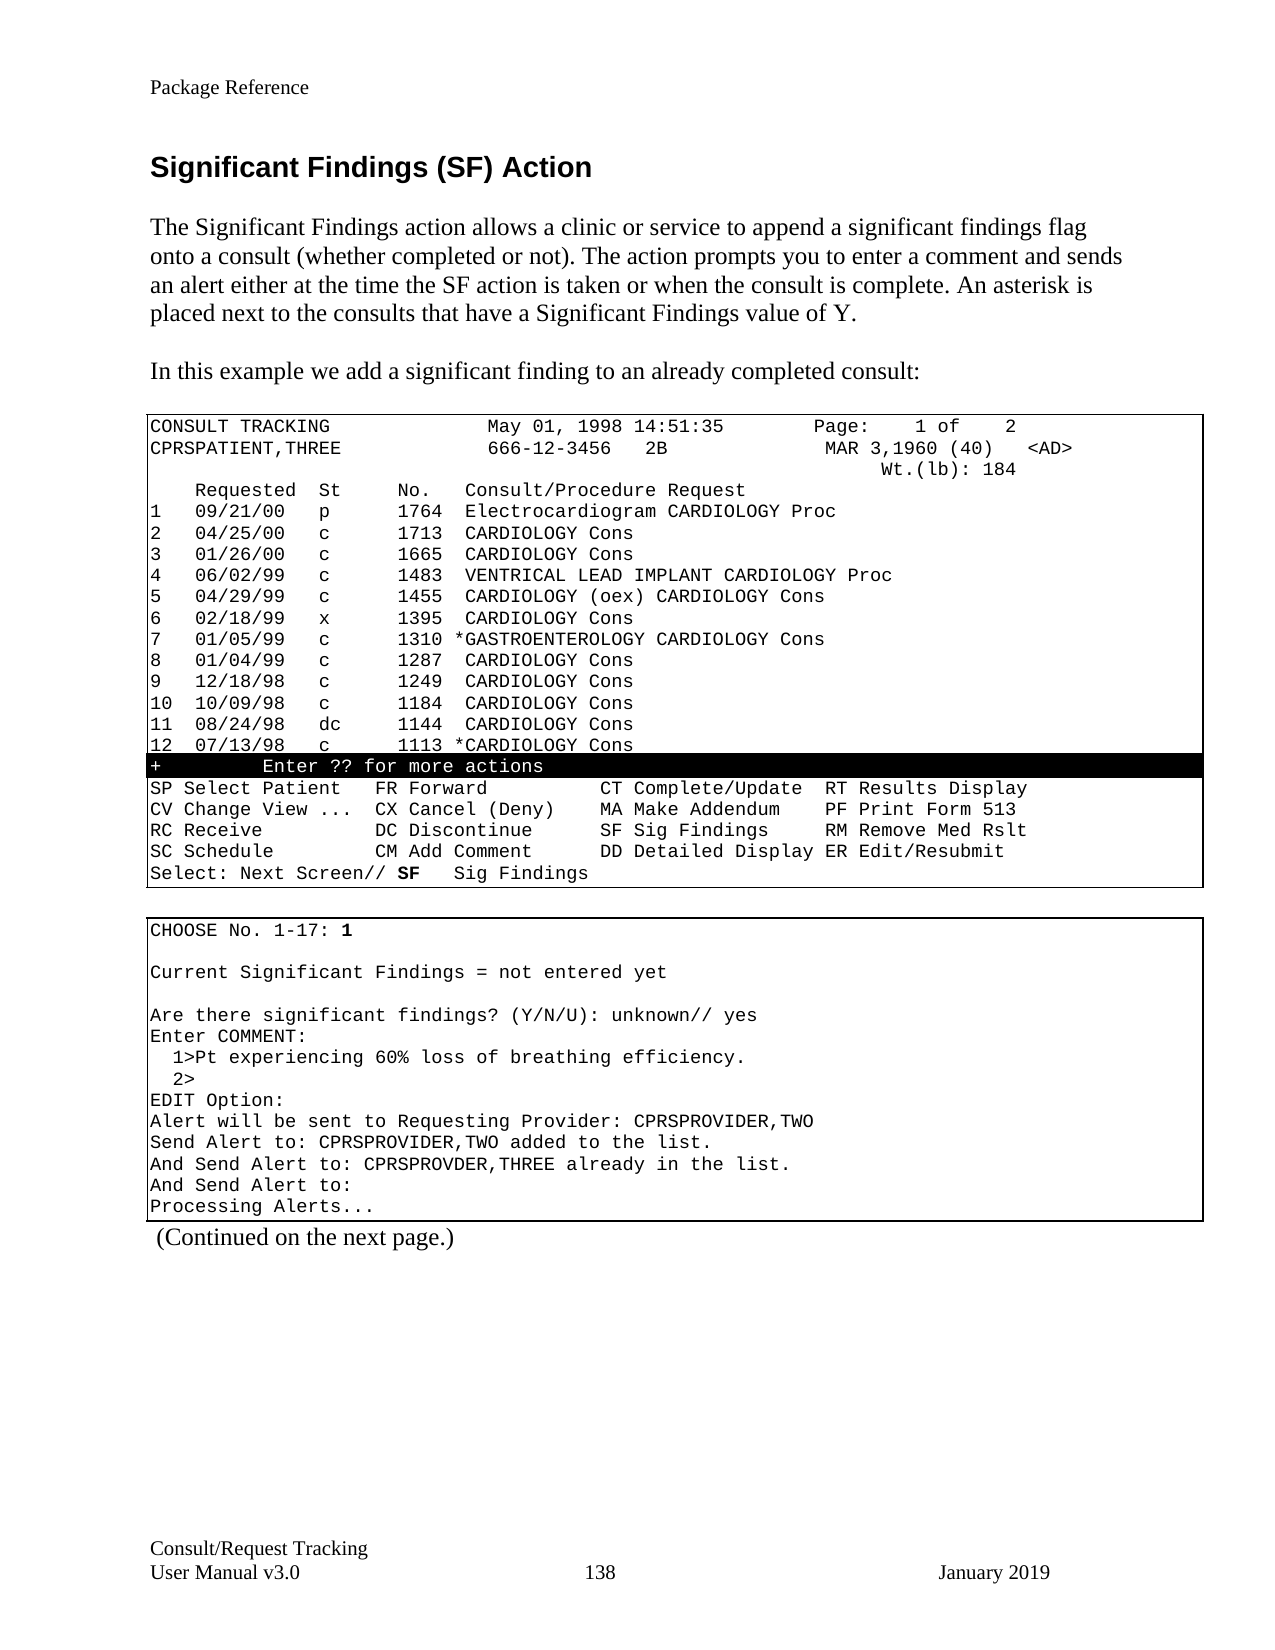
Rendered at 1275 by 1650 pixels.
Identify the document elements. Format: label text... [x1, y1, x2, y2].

text 3 01/26/00 c 1665 CARDIOLOGY Cons [148, 541, 1202, 562]
text 4 06/02/99 c 1483 VENTRICAL LEAD IMPLANT CARDIOLOGY Proc [148, 562, 1202, 583]
text The Significant Findings action allows a clinic or service to append a significant findings flag onto a consult (whether completed or not). The action prompts you to enter a comment and sends an alert either at the time the SF action is taken or when the consult is complete. An asterisk is placed next to the consults that have a Significant Findings value of Y. [150, 212, 1125, 327]
text 10 10/09/98 c 1184 CARDIOLOGY Cons [148, 690, 1202, 711]
text 7 01/05/99 c 1310 *GASTROENTEROLOGY CARDIOLOGY Cons [148, 626, 1202, 647]
subtitle Significant Findings (SF) Action [150, 150, 1125, 183]
text 9 12/18/98 c 1249 CARDIOLOGY Cons [148, 668, 1202, 690]
text Requested St No. Consult/Procedure Request [148, 477, 1202, 498]
text In this example we add a significant finding to an already completed consult: [150, 356, 1125, 385]
text 8 01/04/99 c 1287 CARDIOLOGY Cons [148, 647, 1202, 668]
text CONSULT TRACKING May 01, 1998 14:51:35 Page: 1 of 2 [148, 415, 1202, 435]
text 5 04/29/99 c 1455 CARDIOLOGY (oex) CARDIOLOGY Cons [148, 583, 1202, 605]
text RC Receive DC Discontinue SF Sig Findings RM Remove Med Rslt [148, 817, 1202, 838]
text Select: Next Screen// SF Sig Findings [148, 860, 1202, 887]
text And Send Alert to: [148, 1172, 1202, 1193]
text Current Significant Findings = not entered yet [148, 959, 1202, 984]
text Enter COMMENT: [148, 1023, 1202, 1044]
text Send Alert to: CPRSPROVIDER,TWO added to the list. [148, 1129, 1202, 1151]
text Are there significant findings? (Y/N/U): unknown// yes [148, 1002, 1202, 1023]
text Processing Alerts... [148, 1193, 1202, 1220]
text CPRSPATIENT,THREE 666-12-3456 2B MAR 3,1960 (40) <AD> [148, 435, 1202, 456]
text 2> [148, 1066, 1202, 1087]
text SC Schedule CM Add Comment DD Detailed Display ER Edit/Resubmit [148, 838, 1202, 860]
text (Continued on the next page.) [150, 1222, 1125, 1251]
text Wt.(lb): 184 [148, 456, 1202, 477]
text 6 02/18/99 x 1395 CARDIOLOGY Cons [148, 605, 1202, 626]
text 1 09/21/00 p 1764 Electrocardiogram CARDIOLOGY Proc [148, 498, 1202, 520]
text + Enter ?? for more actions [148, 753, 1202, 775]
text CV Change View ... CX Cancel (Deny) MA Make Addendum PF Print Form 513 [148, 796, 1202, 817]
text CHOOSE No. 1-17: 1 [148, 919, 1202, 942]
text 1>Pt experiencing 60% loss of breathing efficiency. [148, 1044, 1202, 1066]
text And Send Alert to: CPRSPROVDER,THREE already in the list. [148, 1151, 1202, 1172]
text EDIT Option: [148, 1087, 1202, 1108]
text 11 08/24/98 dc 1144 CARDIOLOGY Cons [148, 711, 1202, 732]
text Alert will be sent to Requesting Provider: CPRSPROVIDER,TWO [148, 1108, 1202, 1129]
text 2 04/25/00 c 1713 CARDIOLOGY Cons [148, 520, 1202, 541]
text 12 07/13/98 c 1113 *CARDIOLOGY Cons [148, 732, 1202, 753]
text SP Select Patient FR Forward CT Complete/Update RT Results Display [148, 775, 1202, 796]
